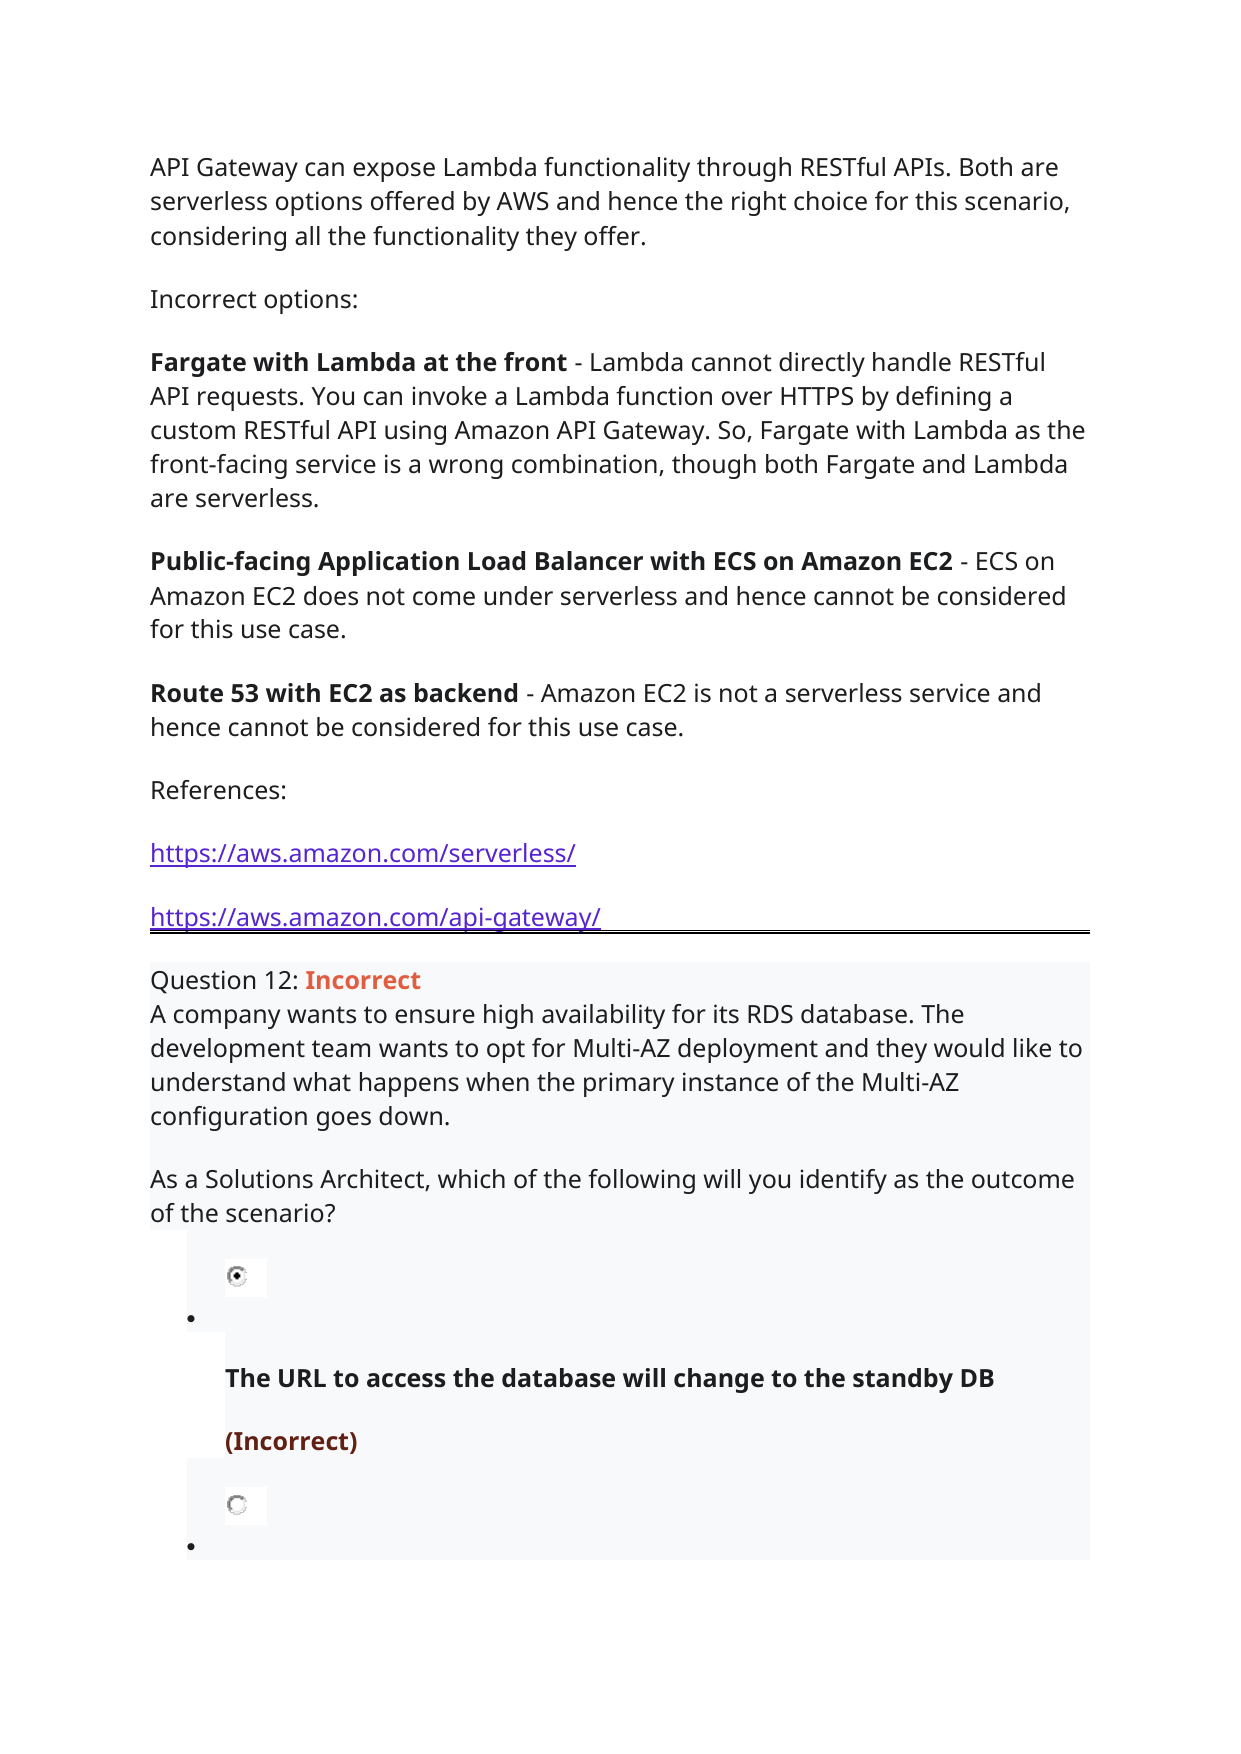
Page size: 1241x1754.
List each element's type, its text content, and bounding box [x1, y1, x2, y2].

text Public-facing Application Load Balancer with ECS on Amazon EC2 - ECS on Amazon EC2 does not come under serverless and hence cannot be considered for this use case. [150, 544, 1090, 646]
text The URL to access the database will change to the standby DB [225, 1361, 1090, 1395]
text Route 53 with EC2 as backend - Amazon EC2 is not a serverless service and hence cannot be considered for this use case. [150, 675, 1090, 743]
text As a Solutions Architect, which of the following will you identify as the outcome of the scenario? [150, 1162, 1090, 1230]
text Fargate with Lambda at the front - Lambda cannot directly handle RESTful API requests. You can invoke a Lambda function over HTTPS by defining a custom RESTful API using Amazon API Gateway. So, Fargate with Lambda as the front-facing service is a wrong combination, though both Fargate and Lambda are serverless. [150, 344, 1090, 515]
text A company wants to ensure high availability for its RDS database. The development team wants to opt for Multi-AZ deployment and they would like to understand what happens when the primary instance of the Multi-AZ configuration goes down. [150, 996, 1090, 1133]
text API Gateway can expose Lambda functionality through RESTful APIs. Both are serverless options offered by AWS and hence the right choice for this scenario, considering all the functionality they offer. [150, 150, 1090, 252]
text References: [150, 773, 1090, 807]
text https://aws.amazon.com/serverless/ [150, 836, 1090, 870]
text Incorrect options: [150, 281, 1090, 315]
text Question 12: Incorrect [150, 962, 1090, 996]
text (Incorrect) [225, 1424, 1090, 1458]
text https://aws.amazon.com/api-gateway/ [150, 899, 1090, 930]
